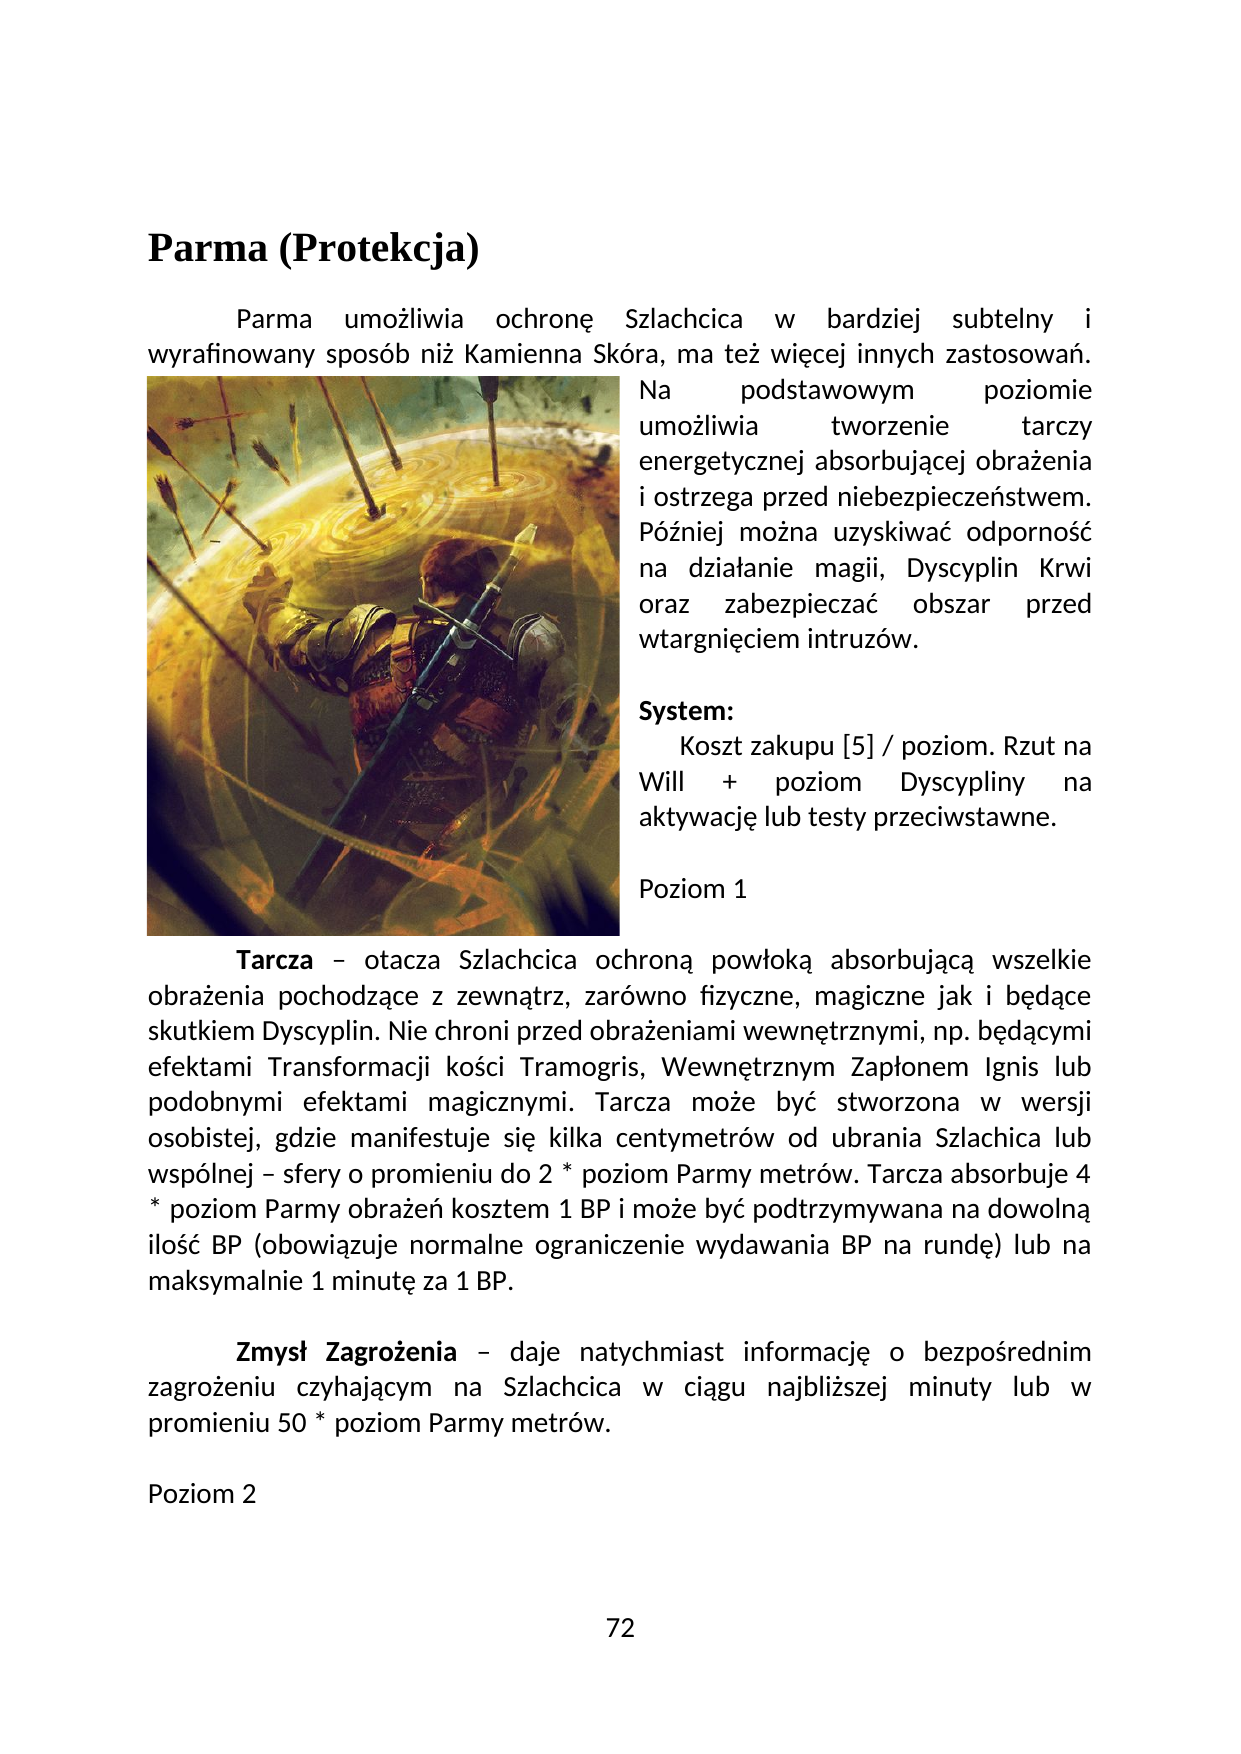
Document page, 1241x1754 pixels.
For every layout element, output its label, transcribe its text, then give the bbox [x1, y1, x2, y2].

subtitle Parma (Protekcja) [148, 223, 1093, 271]
text System: [620, 692, 1093, 727]
picture [146, 376, 620, 936]
text Tarcza – otacza Szlachcica ochroną powłoką absorbującą wszelkie obrażenia pochodzące z zewnątrz, zarówno fizyczne, magiczne jak i będące skutkiem Dyscyplin. Nie chroni przed obrażeniami wewnętrznymi, np. będącymi efektami Transformacji kości Tramogris, Wewnętrznym Zapłonem Ignis lub podobnymi efektami magicznymi. Tarcza może być stworzona w wersji osobistej, gdzie manifestuje się kilka centymetrów od ubrania Szlachica lub wspólnej – sfery o promieniu do 2 * poziom Parmy metrów. Tarcza absorbuje 4 * poziom Parmy obrażeń kosztem 1 BP i może być podtrzymywana na dowolną ilość BP (obowiązuje normalne ograniczenie wydawania BP na rundę) lub na maksymalnie 1 minutę za 1 BP. [148, 941, 1093, 1297]
text Poziom 2 [148, 1475, 1093, 1511]
text Parma umożliwia ochronę Szlachcica w bardziej subtelny i wyrafinowany sposób niż Kamienna Skóra, ma też więcej innych zastosowań. Na podstawowym poziomie umożliwia tworzenie tarczy energetycznej absorbującej obrażenia i ostrzega przed niebezpieczeństwem. Później można uzyskiwać odporność na działanie magii, Dyscyplin Krwi oraz zabezpieczać obszar przed wtargnięciem intruzów. [148, 300, 1093, 656]
text Zmysł Zagrożenia – daje natychmiast informację o bezpośrednim zagrożeniu czyhającym na Szlachcica w ciągu najbliższej minuty lub w promieniu 50 * poziom Parmy metrów. [148, 1333, 1093, 1440]
text Koszt zakupu [5] / poziom. Rzut na Will + poziom Dyscypliny na aktywację lub testy przeciwstawne. [620, 727, 1093, 834]
text Poziom 1 [620, 870, 1093, 905]
